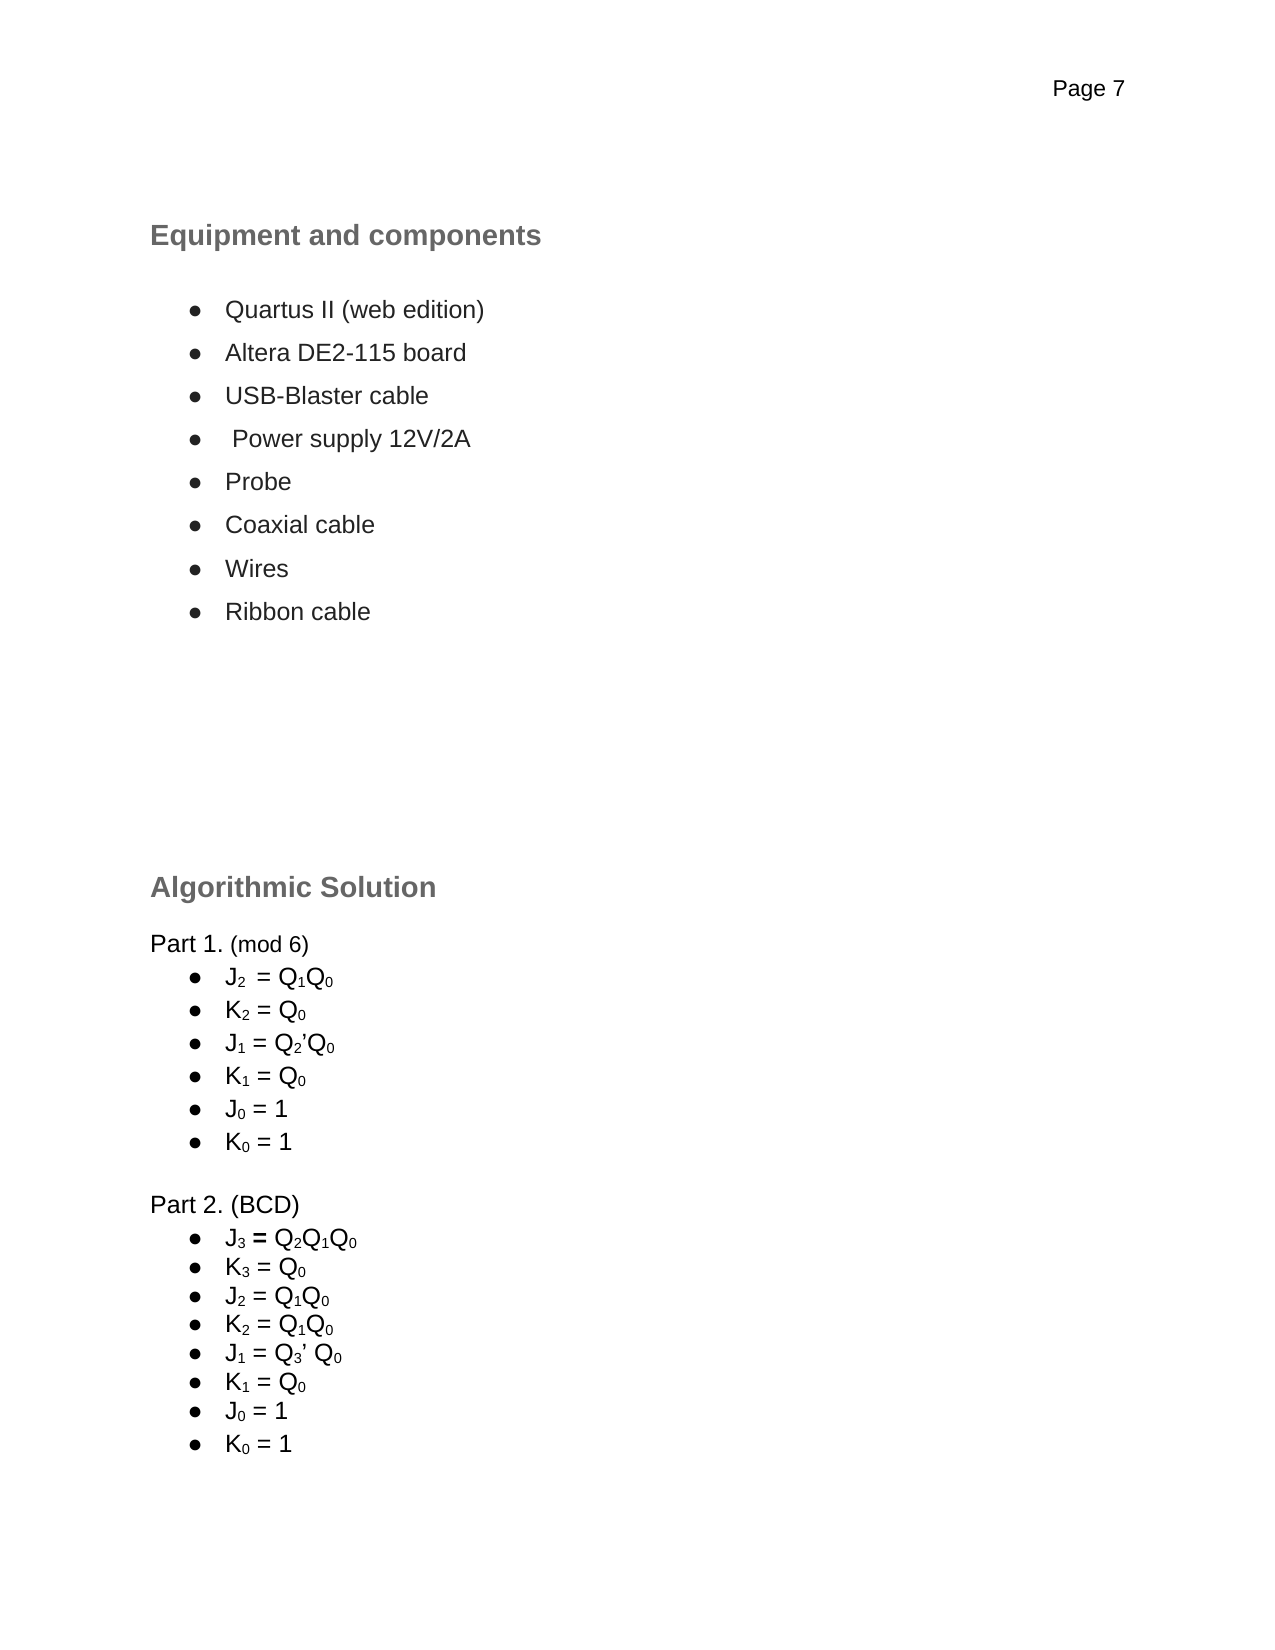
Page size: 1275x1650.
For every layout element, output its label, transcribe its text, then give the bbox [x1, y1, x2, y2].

list J3 = Q2Q1Q0 [187, 1223, 1125, 1252]
list Wires [187, 553, 1125, 582]
list Quartus II (web edition) [187, 295, 1125, 323]
list Coaxial cable [187, 510, 1125, 539]
list K2 = Q0 [187, 995, 1125, 1024]
list K1 = Q0 [187, 1061, 1125, 1090]
list K2 = Q1Q0 [187, 1309, 1125, 1338]
text Part 1. (mod 6) [150, 929, 1125, 958]
list J1 = Q3’ Q0 [187, 1338, 1125, 1367]
list K3 = Q0 [187, 1252, 1125, 1281]
subtitle Equipment and components [150, 218, 1125, 251]
list Probe [187, 467, 1125, 496]
list J2 = Q1Q0 [187, 962, 1125, 991]
list K1 = Q0 [187, 1367, 1125, 1396]
list J0 = 1 [187, 1094, 1125, 1123]
subtitle Algorithmic Solution [150, 870, 1125, 904]
list USB-Blaster cable [187, 381, 1125, 410]
list Altera DE2-115 board [187, 338, 1125, 367]
list J2 = Q1Q0 [187, 1281, 1125, 1309]
list J0 = 1 [187, 1396, 1125, 1424]
list K0 = 1 [187, 1429, 1125, 1457]
list Ribbon cable [187, 597, 1125, 625]
list Power supply 12V/2A [187, 424, 1125, 453]
list J1 = Q2’Q0 [187, 1028, 1125, 1057]
text Part 2. (BCD) [150, 1190, 1125, 1219]
list K0 = 1 [187, 1127, 1125, 1156]
